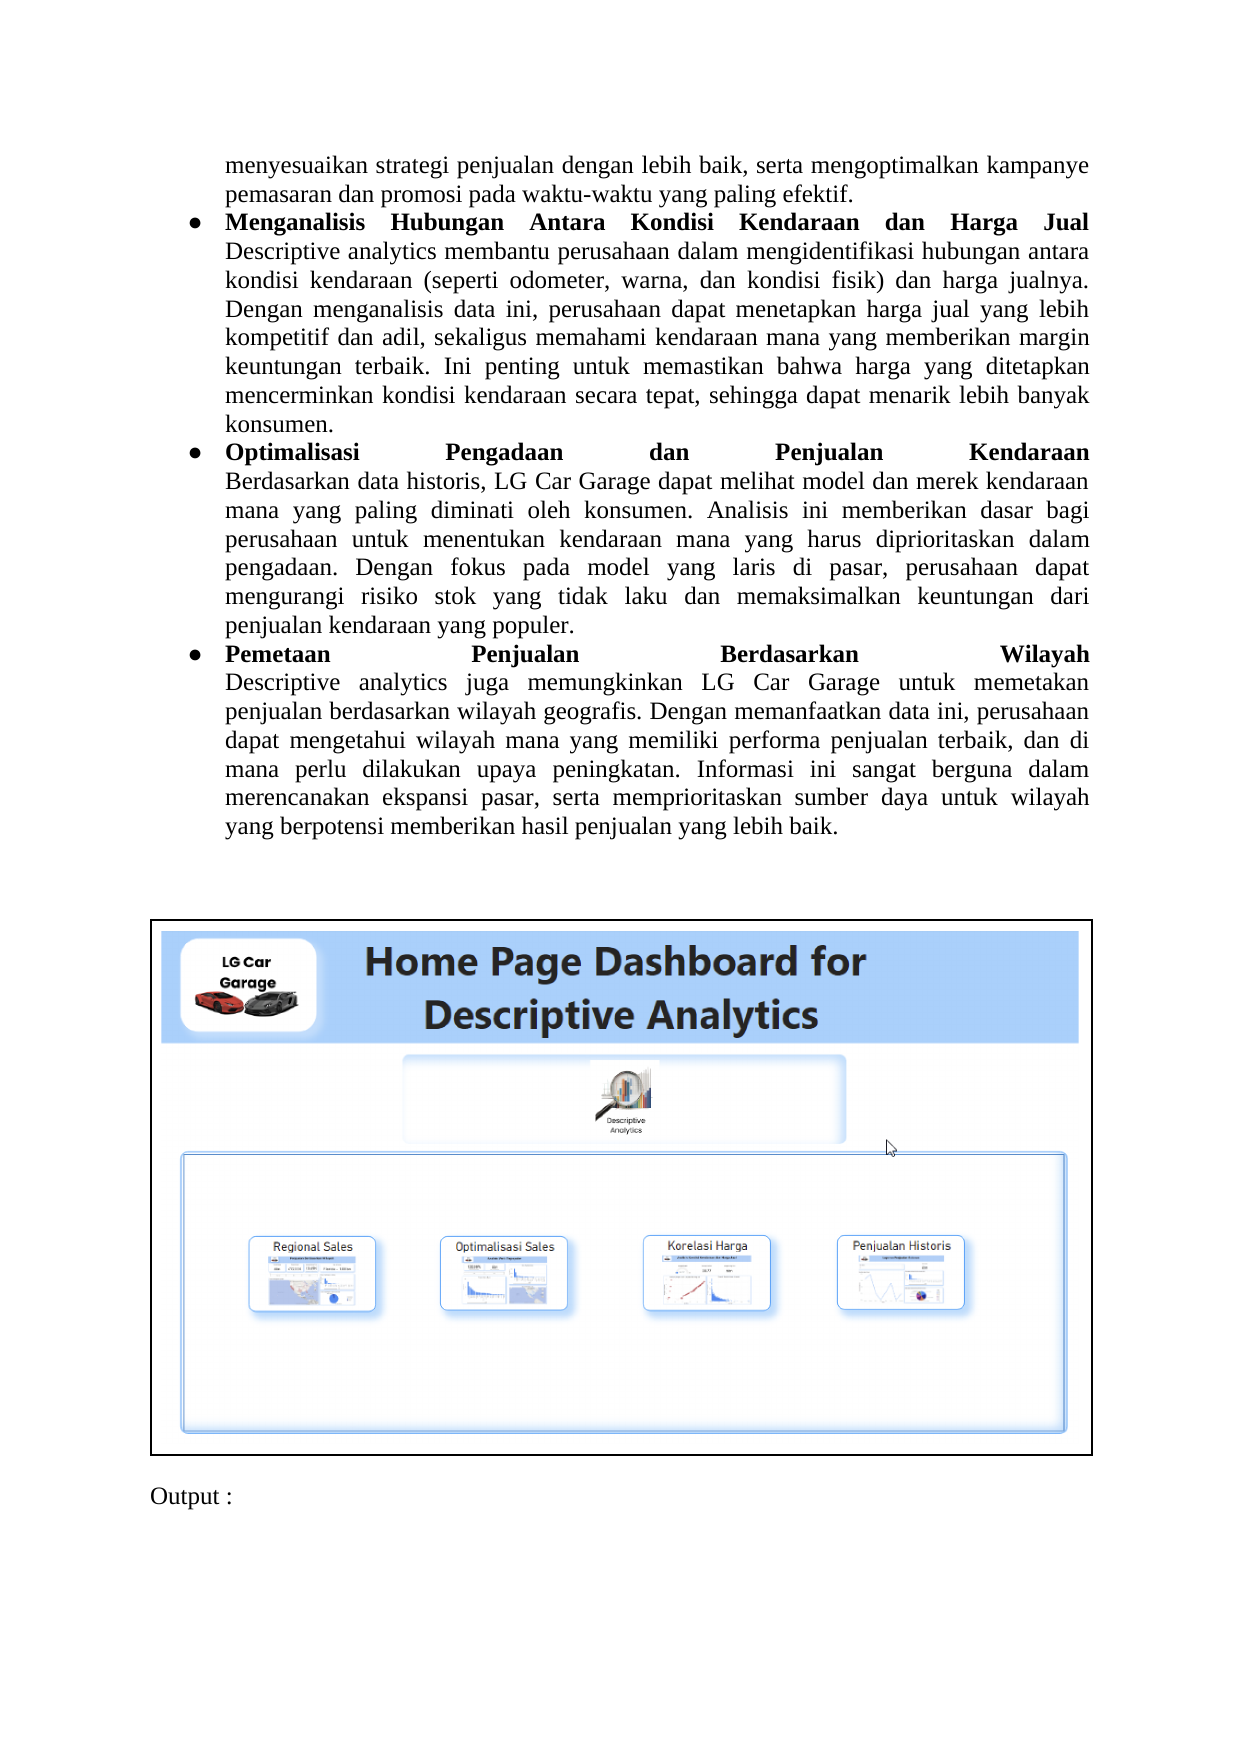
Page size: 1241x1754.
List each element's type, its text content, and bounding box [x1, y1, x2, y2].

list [187, 150, 1090, 207]
list Menganalisis Hubungan Antara Kondisi Kendaraan dan Harga Jual Descriptive analytics membantu perusahaan dalam mengidentifikasi hubungan antara kondisi kendaraan (seperti odometer, warna, dan kondisi fisik) dan harga jualnya. Dengan menganalisis data ini, perusahaan dapat menetapkan harga jual yang lebih kompetitif dan adil, sekaligus memahami kendaraan mana yang memberikan margin keuntungan terbaik. Ini penting untuk memastikan bahwa harga yang ditetapkan mencerminkan kondisi kendaraan secara tepat, sehingga dapat menarik lebih banyak konsumen. [187, 207, 1090, 437]
table_header [152, 921, 1091, 1454]
list Optimalisasi Pengadaan dan Penjualan Kendaraan Berdasarkan data historis, LG Car Garage dapat melihat model dan merek kendaraan mana yang paling diminati oleh konsumen. Analisis ini memberikan dasar bagi perusahaan untuk menentukan kendaraan mana yang harus diprioritaskan dalam pengadaan. Dengan fokus pada model yang laris di pasar, perusahaan dapat mengurangi risiko stok yang tidak laku dan memaksimalkan keuntungan dari penjualan kendaraan yang populer. [187, 437, 1090, 639]
text Output : [150, 1481, 1090, 1510]
list Pemetaan Penjualan Berdasarkan Wilayah Descriptive analytics juga memungkinkan LG Car Garage untuk memetakan penjualan berdasarkan wilayah geografis. Dengan memanfaatkan data ini, perusahaan dapat mengetahui wilayah mana yang memiliki performa penjualan terbaik, dan di mana perlu dilakukan upaya peningkatan. Informasi ini sangat berguna dalam merencanakan ekspansi pasar, serta memprioritaskan sumber daya untuk wilayah yang berpotensi memberikan hasil penjualan yang lebih baik. [187, 639, 1090, 840]
picture [161, 931, 1079, 1444]
